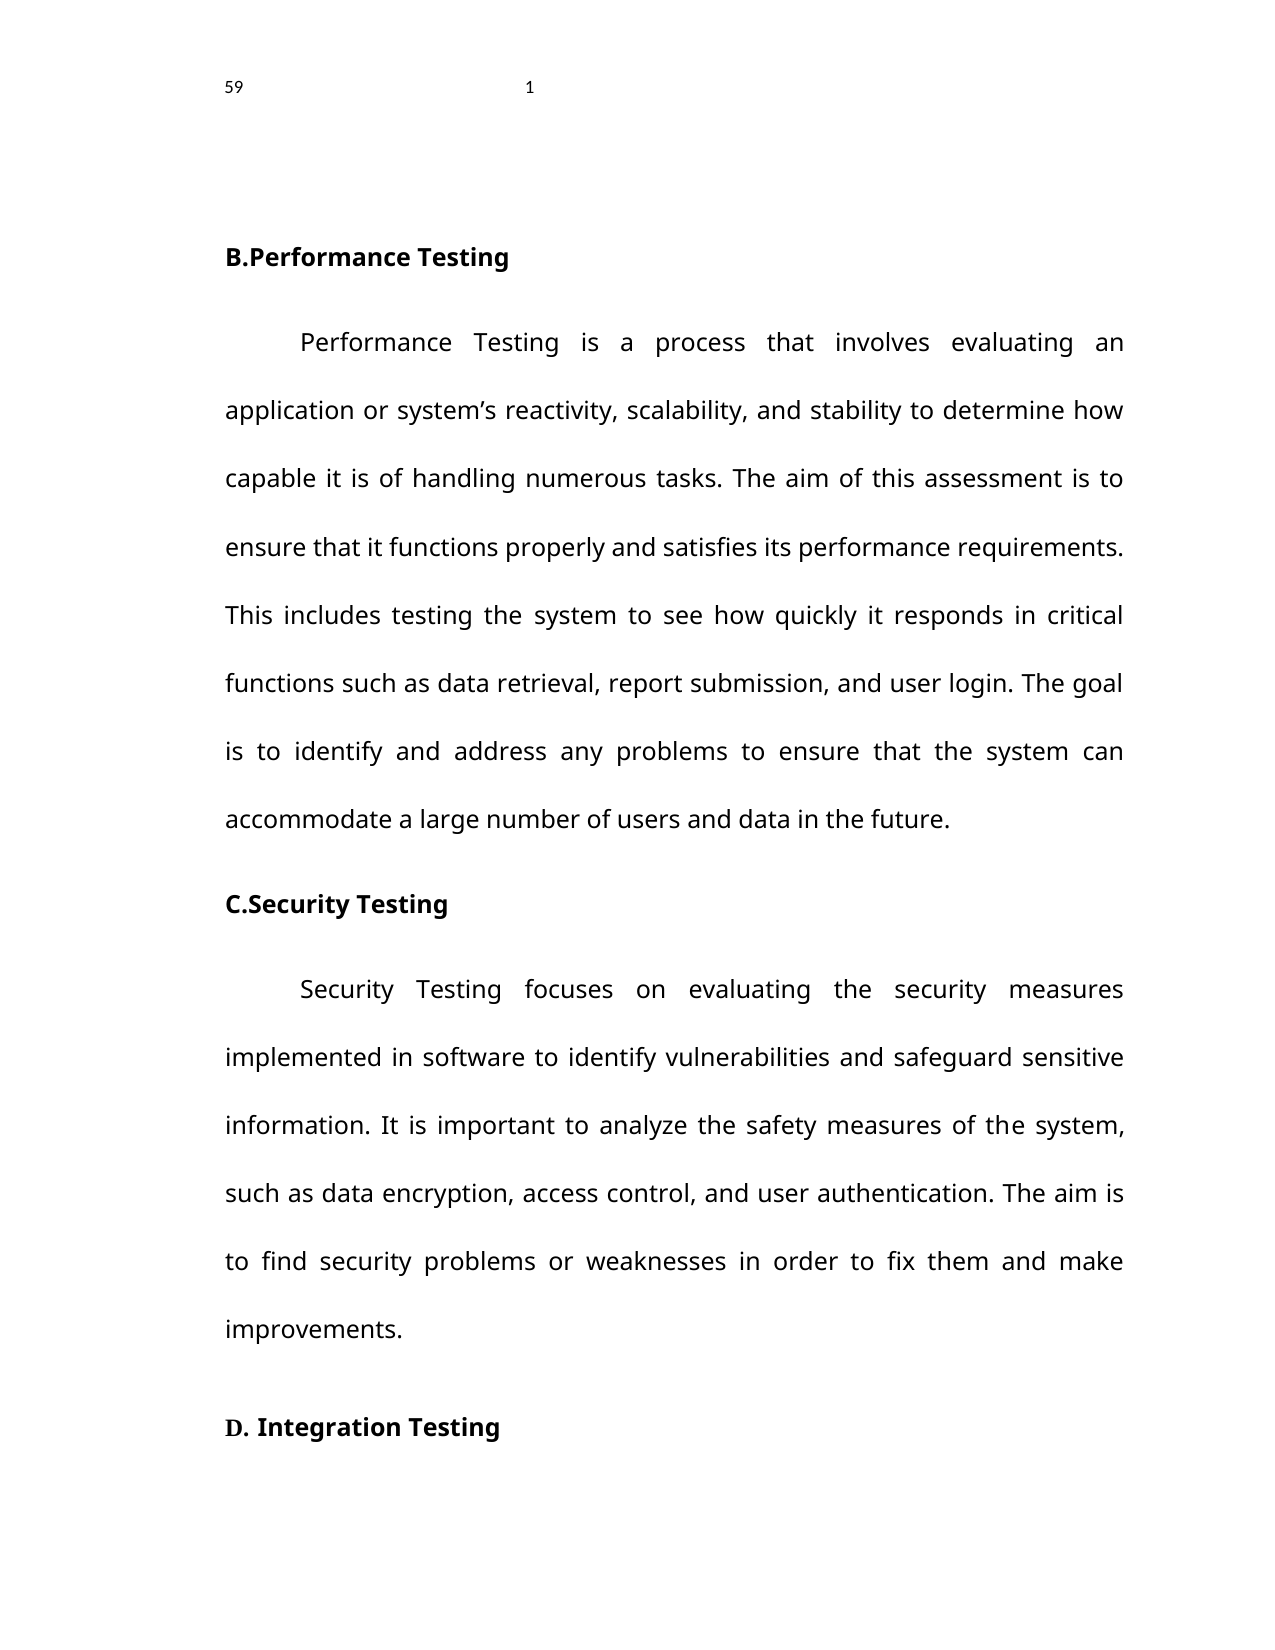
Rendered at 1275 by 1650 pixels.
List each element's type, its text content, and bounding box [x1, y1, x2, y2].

text C.Security Testing [225, 886, 1125, 921]
list Integration Testing [225, 1409, 1125, 1443]
text B.Performance Testing [225, 240, 1125, 274]
text Security Testing focuses on evaluating the security measures implemented in software to identify vulnerabilities and safeguard sensitive information. It is important to analyze the safety measures of the system, such as data encryption, access control, and user authentication. The aim is to find security problems or weaknesses in order to fix them and make improvements. [225, 971, 1125, 1346]
text Performance Testing is a process that involves evaluating an application or system’s reactivity, scalability, and stability to determine how capable it is of handling numerous tasks. The aim of this assessment is to ensure that it functions properly and satisfies its performance requirements. This includes testing the system to see how quickly it responds in critical functions such as data retrieval, report submission, and user login. The goal is to identify and address any problems to ensure that the system can accommodate a large number of users and data in the future. [225, 325, 1125, 836]
